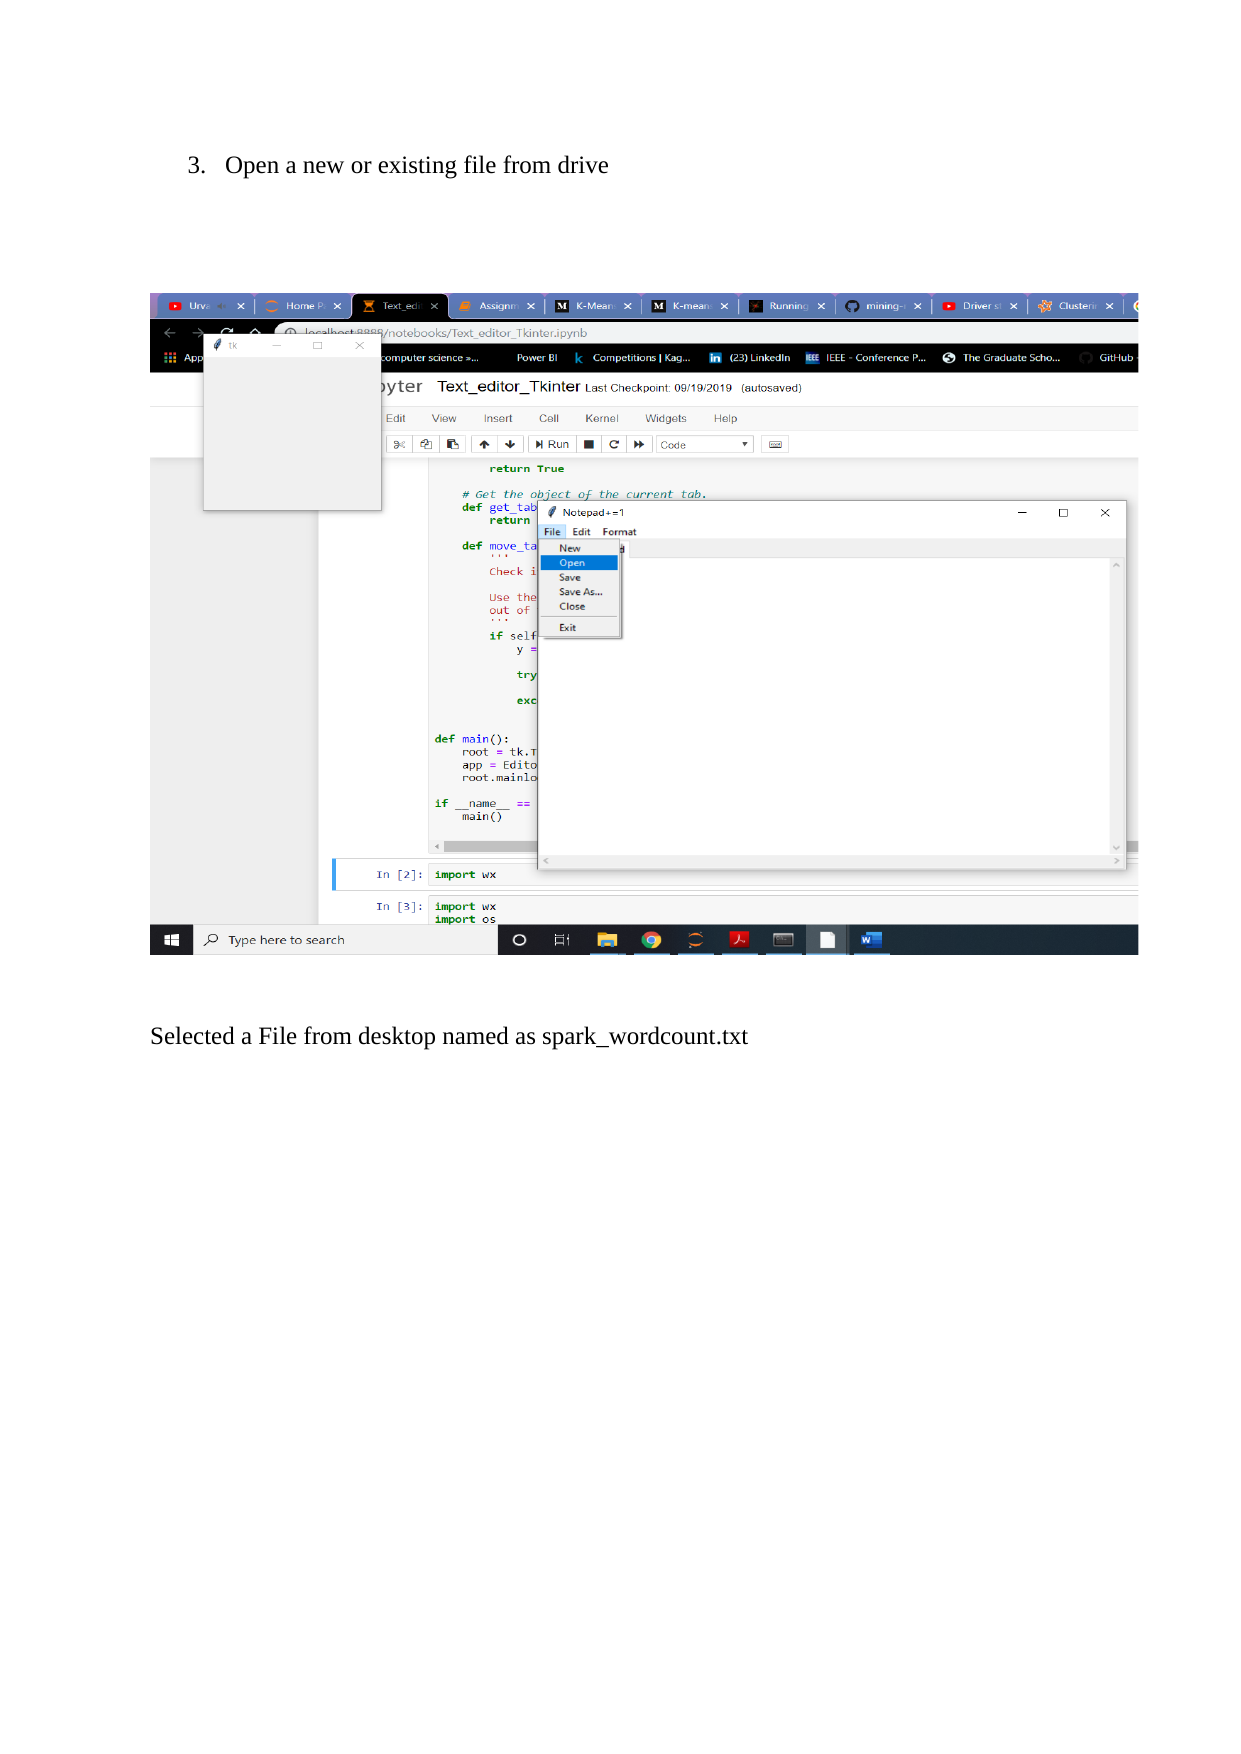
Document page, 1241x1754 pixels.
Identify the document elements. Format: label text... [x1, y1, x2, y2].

list Open a new or existing file from drive [187, 150, 1090, 179]
text Selected a File from desktop named as spark_wordcount.txt [150, 1021, 1090, 1050]
picture [150, 293, 1139, 955]
